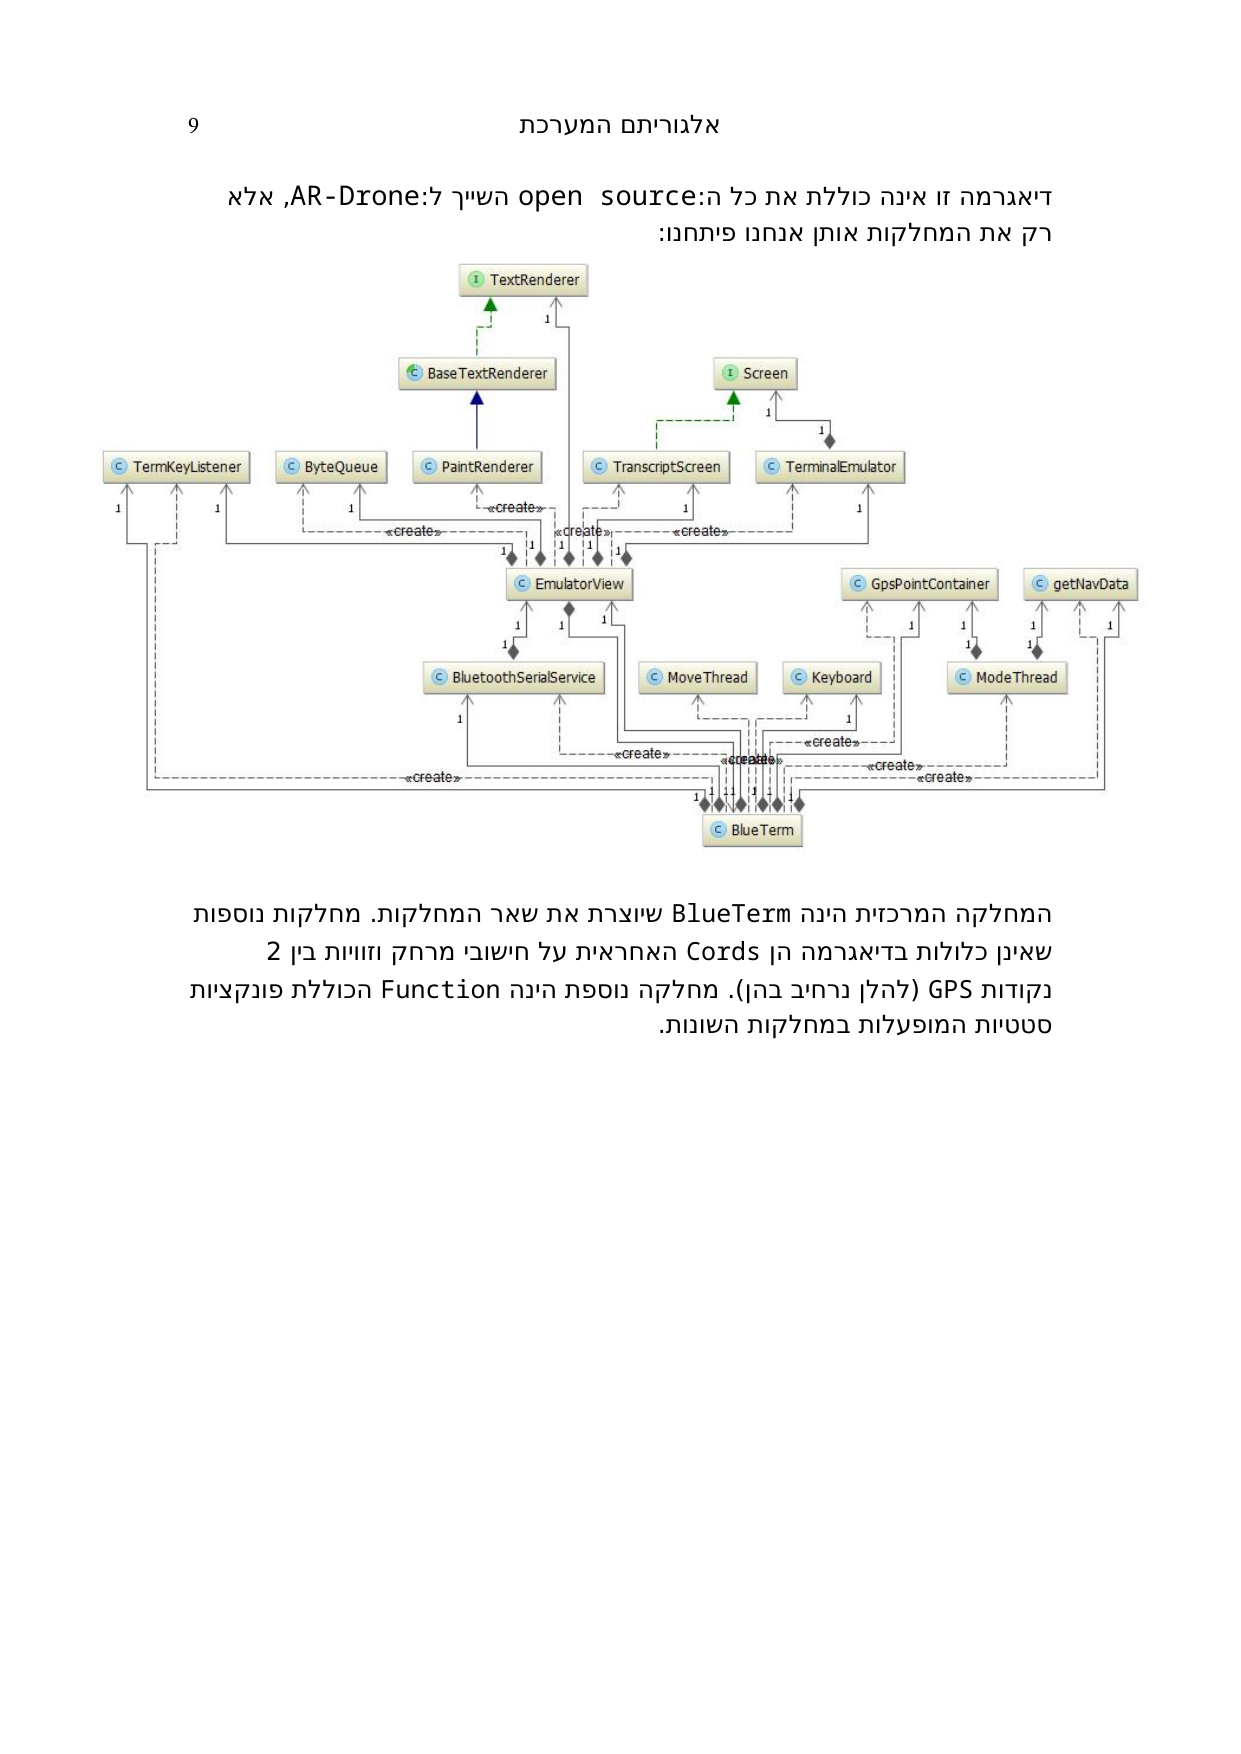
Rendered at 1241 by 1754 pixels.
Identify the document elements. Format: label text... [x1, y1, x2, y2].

text המחלקה המרכזית הינה BlueTerm שיוצרת את שאר המחלקות. מחלקות נוספות שאינן כלולות בדיאגרמה הן Cords האחראית על חישובי מרחק וזוויות בין 2 נקודות GPS (להלן נרחיב בהן). מחלקה נוספת הינה Function הכוללת פונקציות סטטיות המופעלות במחלקות השונות. [187, 866, 1053, 1040]
text דיאגרמה זו אינה כוללת את כל ה:open source השייך ל:AR-Drone, אלא רק את המחלקות אותן אנחנו פיתחנו: [187, 177, 1053, 247]
picture [95, 263, 1146, 866]
